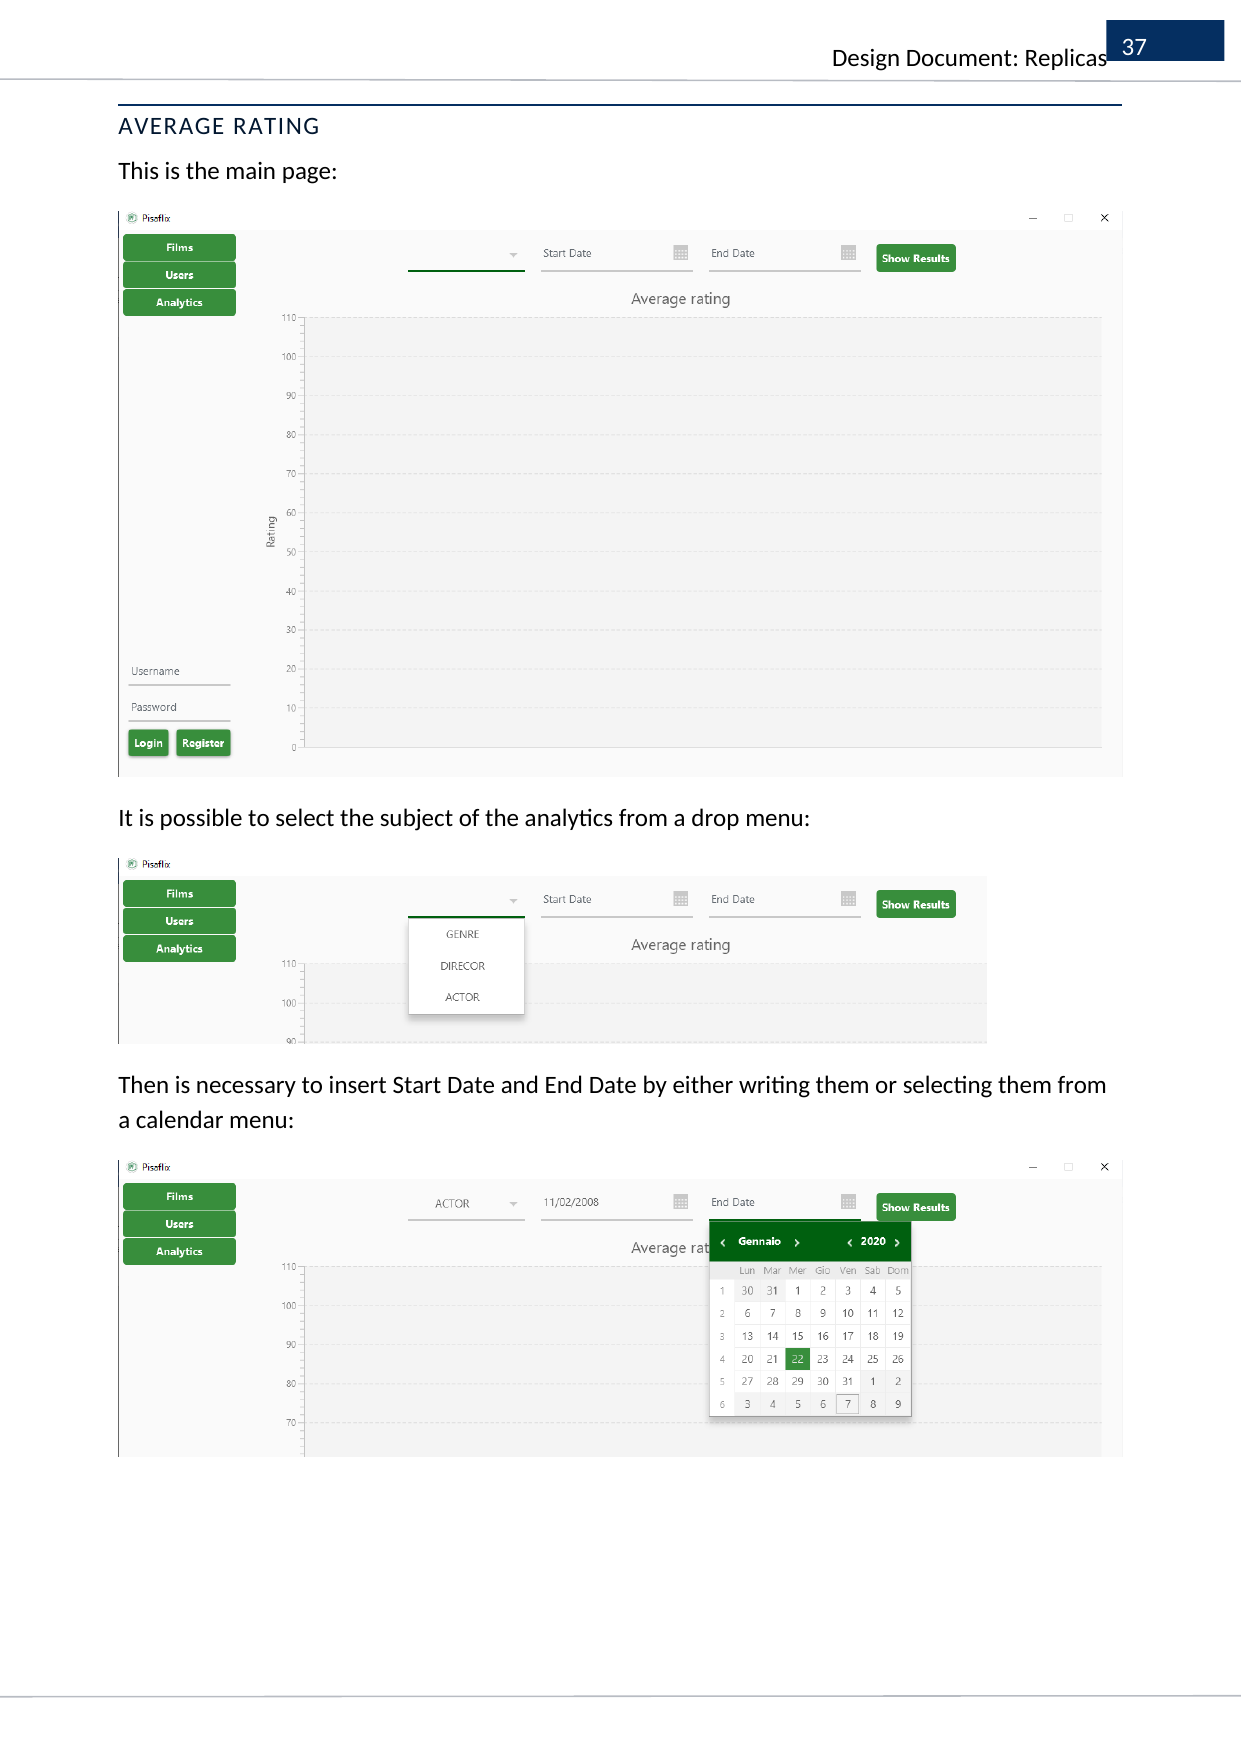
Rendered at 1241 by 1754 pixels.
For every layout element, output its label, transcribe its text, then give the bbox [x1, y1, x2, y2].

text This is the main page: [118, 155, 1122, 186]
picture [118, 211, 1123, 777]
subtitle Average Rating [118, 106, 1122, 141]
picture [118, 1160, 1123, 1457]
picture [118, 858, 987, 1044]
text Then is necessary to insert Start Date and End Date by either writing them or selecting them from a calendar menu: [118, 1069, 1122, 1135]
text It is possible to select the subject of the analytics from a drop menu: [118, 802, 1122, 833]
